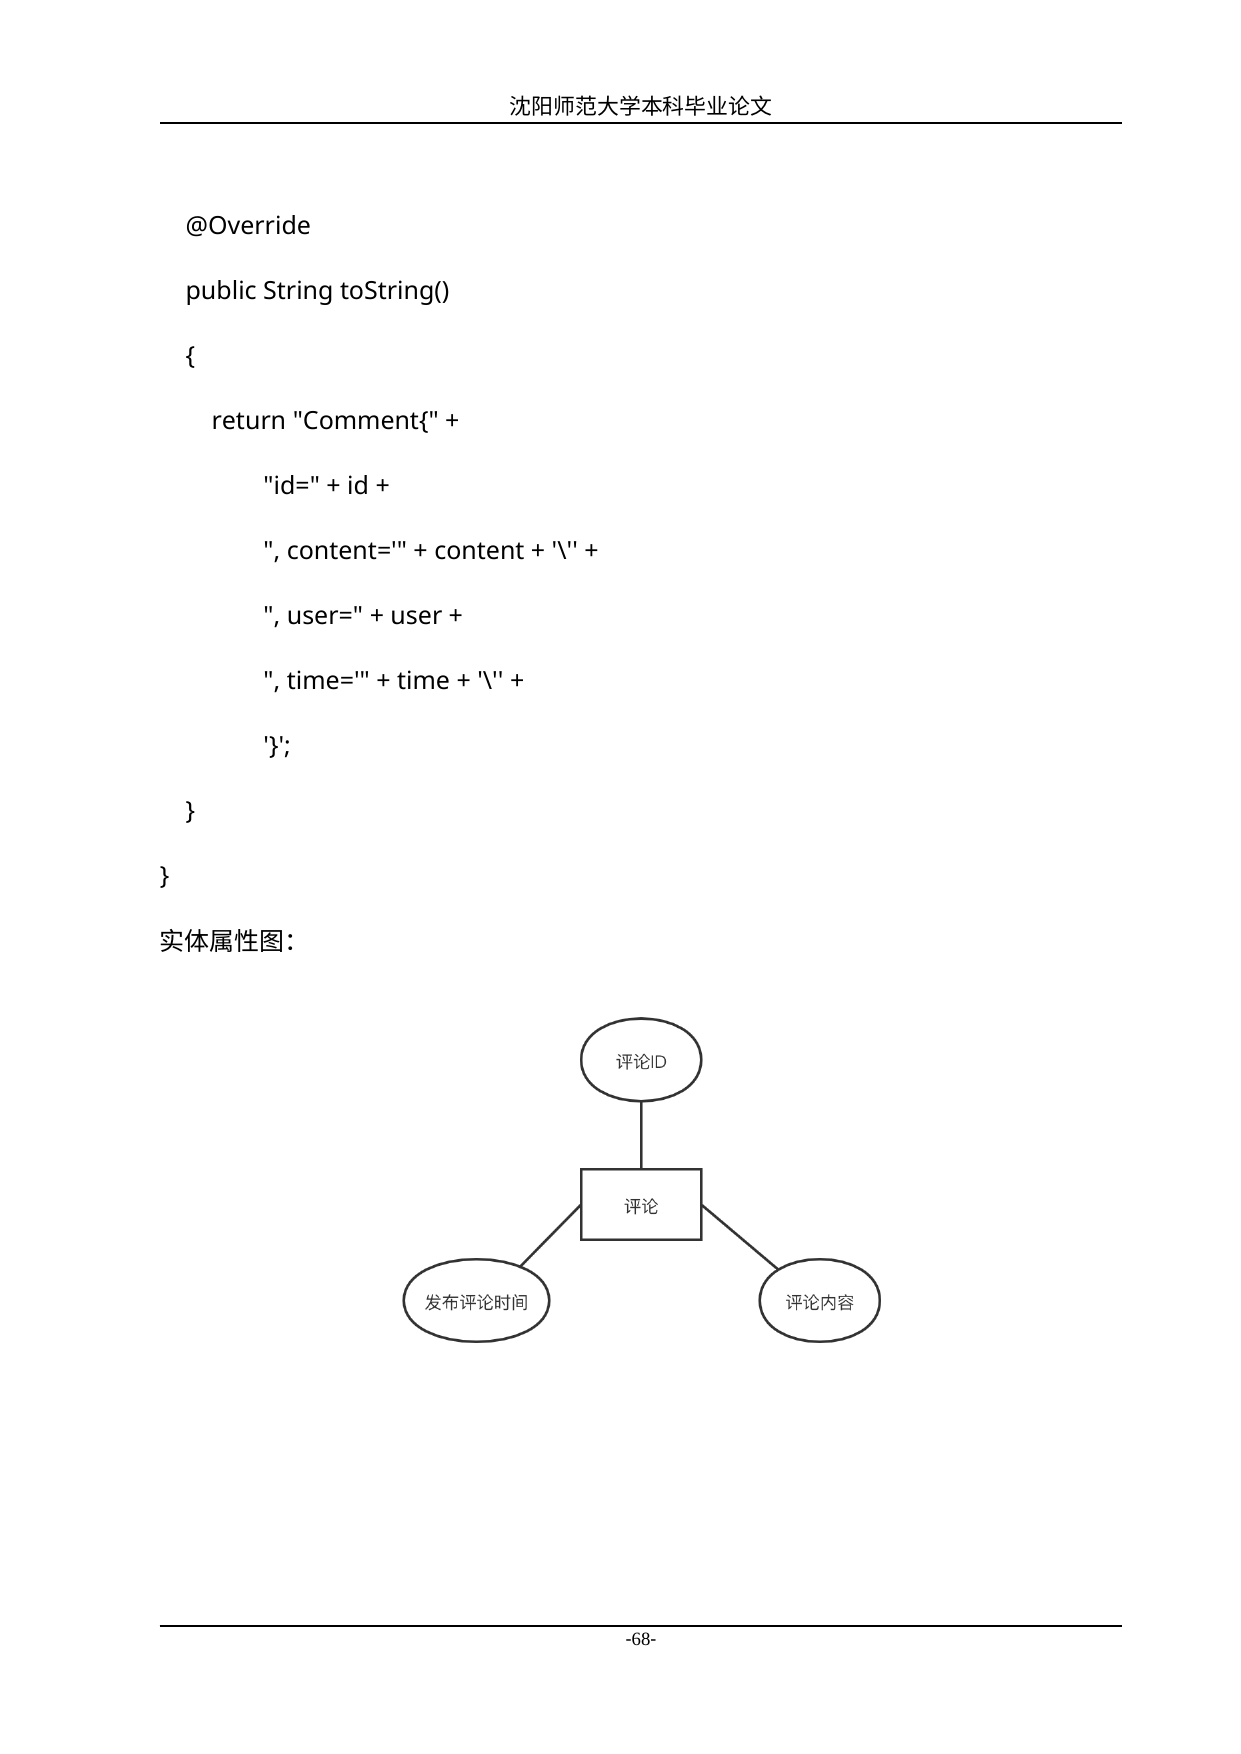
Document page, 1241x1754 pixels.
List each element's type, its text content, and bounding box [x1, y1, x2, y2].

text "id=" + id + [159, 452, 1122, 517]
text '}'; [159, 712, 1122, 777]
text public String toString() [159, 257, 1122, 322]
text ", content='" + content + '\'' + [159, 517, 1122, 582]
text ", time='" + time + '\'' + [159, 647, 1122, 712]
text } [159, 842, 1122, 907]
text { [159, 322, 1122, 387]
text @Override [159, 192, 1122, 257]
text 实体属性图： [159, 907, 1122, 972]
text ", user=" + user + [159, 582, 1122, 647]
picture [370, 985, 913, 1375]
text } [159, 777, 1122, 842]
text return "Comment{" + [159, 387, 1122, 452]
